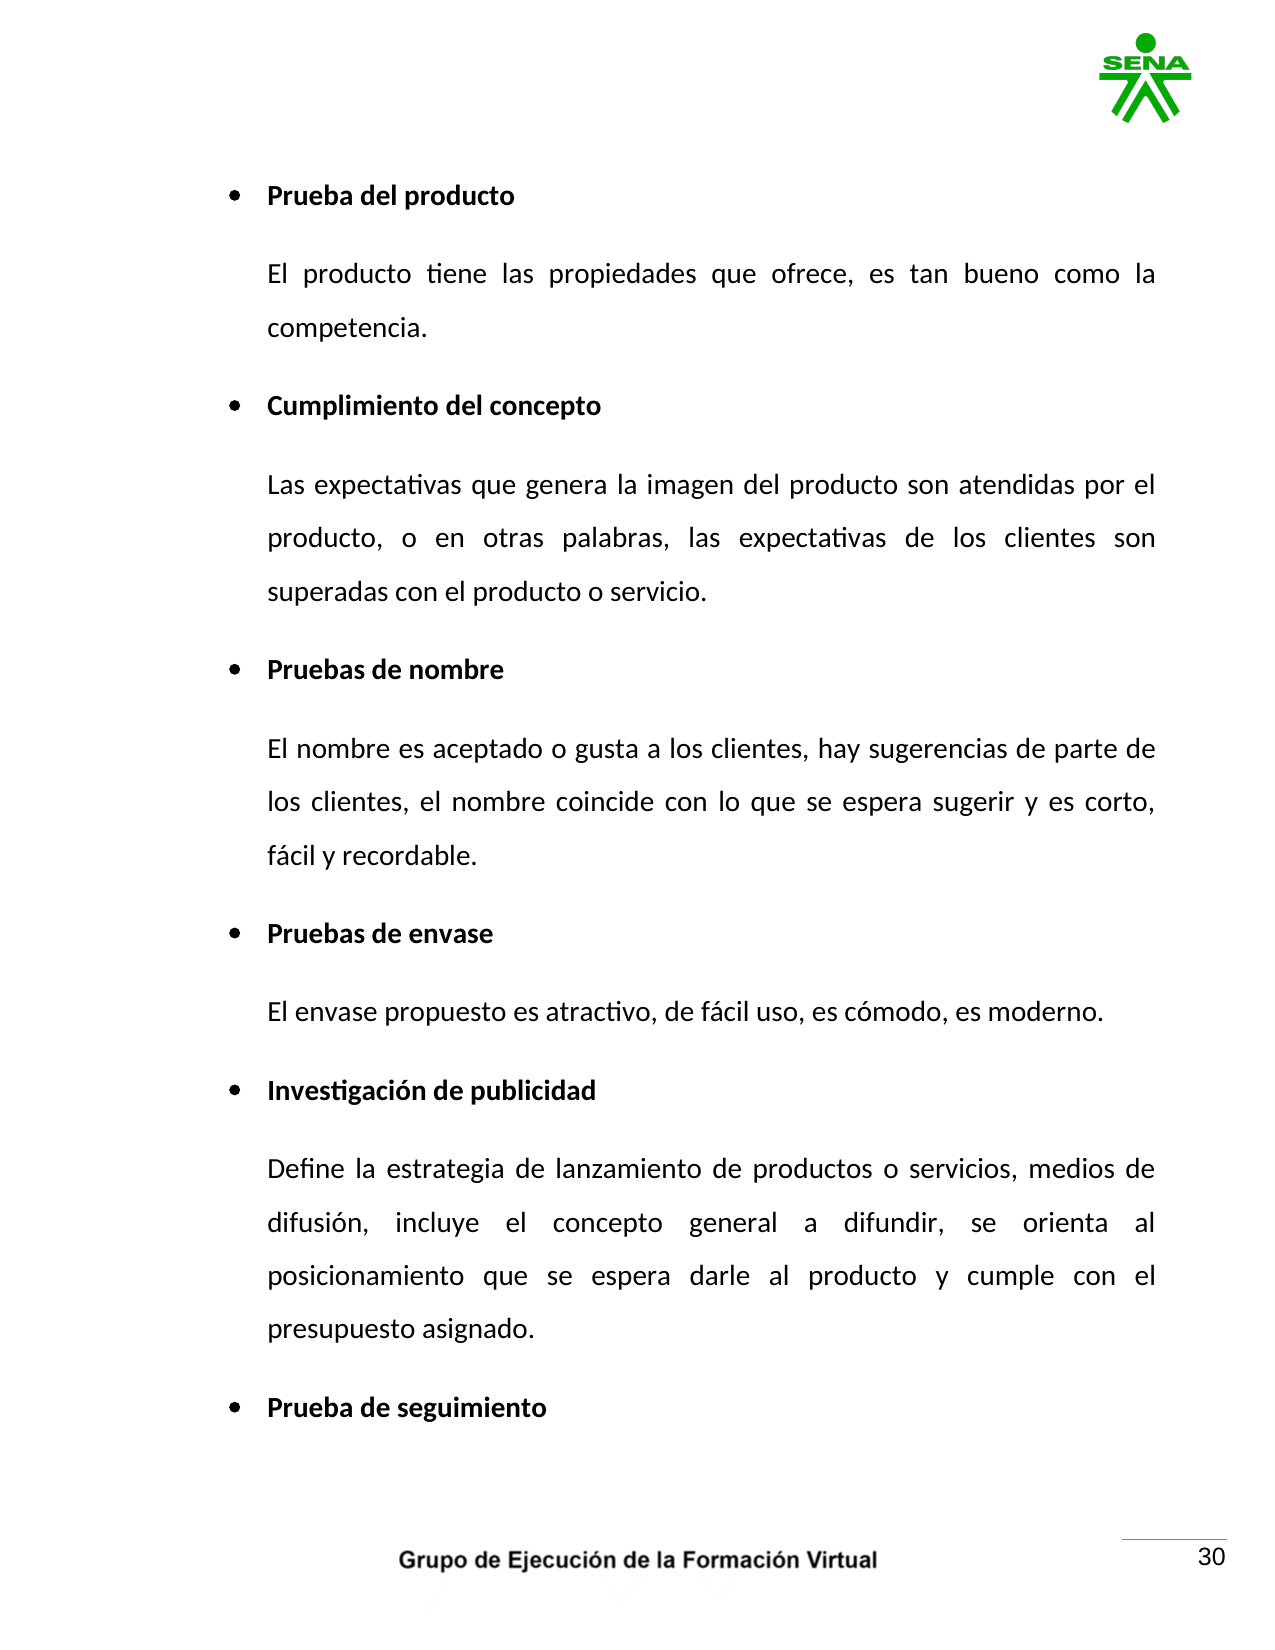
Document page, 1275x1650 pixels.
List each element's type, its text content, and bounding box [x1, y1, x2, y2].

text El producto tiene las propiedades que ofrece, es tan bueno como la competencia. [267, 256, 1157, 345]
picture [0, 1500, 1275, 1611]
text Define la estrategia de lanzamiento de productos o servicios, medios de difusión, incluye el concepto general a difundir, se orienta al posicionamiento que se espera darle al producto y cumple con el presupuesto asignado. [267, 1150, 1157, 1346]
list Pruebas de nombre [229, 651, 1157, 687]
list Prueba de seguimiento [229, 1389, 1157, 1425]
text El envase propuesto es atractivo, de fácil uso, es cómodo, es moderno. [267, 993, 1157, 1029]
picture [1099, 33, 1192, 123]
list Prueba del producto [229, 177, 1157, 213]
list Pruebas de envase [229, 915, 1157, 951]
list Investigación de publicidad [229, 1072, 1157, 1107]
text El nombre es aceptado o gusta a los clientes, hay sugerencias de parte de los clientes, el nombre coincide con lo que se espera sugerir y es corto, fácil y recordable. [267, 730, 1157, 872]
text Las expectativas que genera la imagen del producto son atendidas por el producto, o en otras palabras, las expectativas de los clientes son superadas con el producto o servicio. [267, 466, 1157, 608]
list Cumplimiento del concepto [229, 387, 1157, 423]
